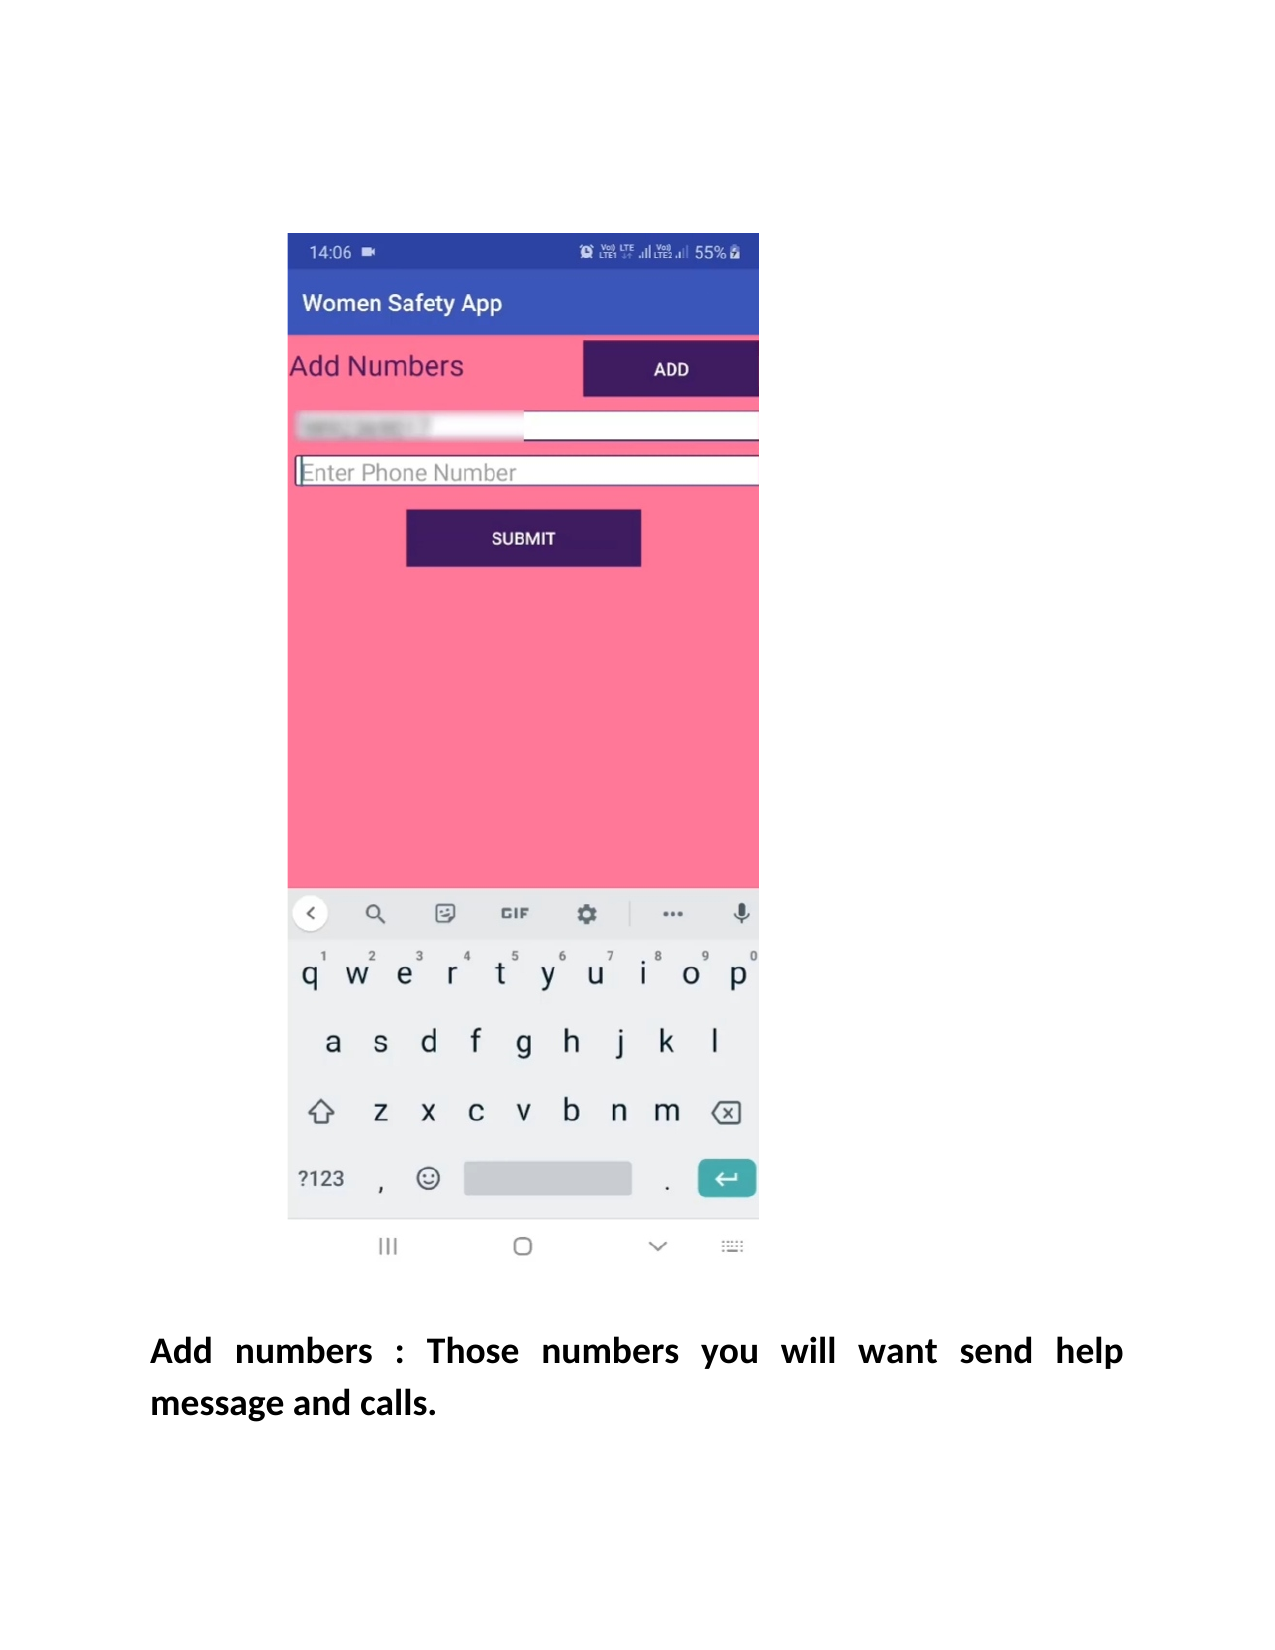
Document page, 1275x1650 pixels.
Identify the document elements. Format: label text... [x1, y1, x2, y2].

picture [287, 233, 759, 1269]
text Add numbers : Those numbers you will want send help message and calls. [150, 1327, 1125, 1425]
